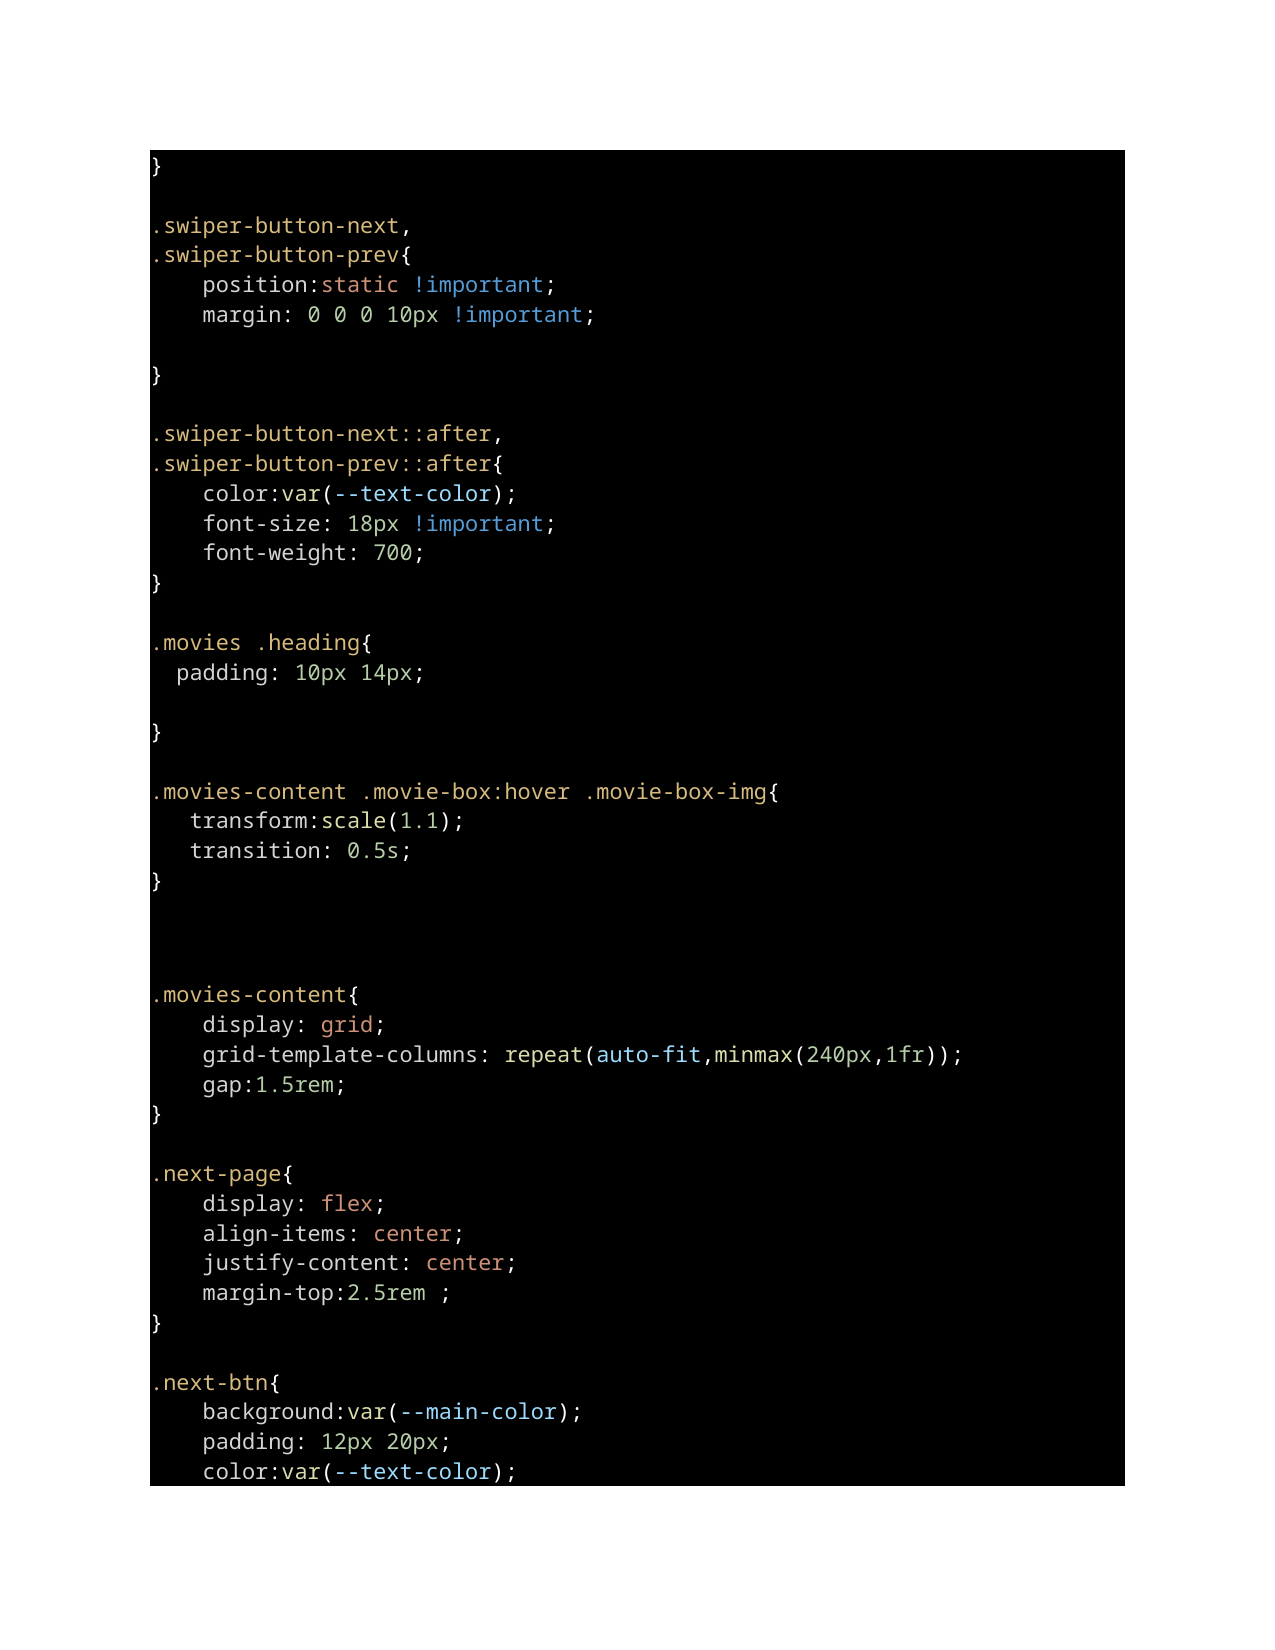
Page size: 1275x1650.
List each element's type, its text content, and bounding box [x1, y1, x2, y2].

text margin-top:2.5rem ; [150, 1277, 1125, 1307]
text .swiper-button-next, [150, 209, 1125, 239]
text .swiper-button-prev::after{ [150, 448, 1125, 478]
text justify-content: center; [150, 1247, 1125, 1277]
text font-size: 18px !important; [150, 507, 1125, 537]
text } [150, 150, 1125, 180]
text } [150, 716, 1125, 746]
text color:var(--text-color); [150, 1456, 1125, 1486]
text position:static !important; [150, 269, 1125, 299]
text } [150, 865, 1125, 895]
text padding: 12px 20px; [150, 1426, 1125, 1456]
text margin: 0 0 0 10px !important; [150, 299, 1125, 329]
text font-weight: 700; [150, 537, 1125, 567]
text } [150, 1307, 1125, 1337]
text display: flex; [150, 1188, 1125, 1218]
text .swiper-button-next::after, [150, 418, 1125, 448]
text } [150, 567, 1125, 597]
text } [150, 358, 1125, 388]
text transition: 0.5s; [150, 835, 1125, 865]
text transform:scale(1.1); [150, 805, 1125, 835]
text .movies .heading{ [150, 627, 1125, 656]
text } [150, 1098, 1125, 1128]
text .movies-content{ [150, 979, 1125, 1009]
text display: grid; [150, 1009, 1125, 1039]
text padding: 10px 14px; [150, 656, 1125, 686]
text .swiper-button-prev{ [150, 239, 1125, 269]
text .movies-content .movie-box:hover .movie-box-img{ [150, 776, 1125, 805]
text align-items: center; [150, 1218, 1125, 1247]
text background:var(--main-color); [150, 1396, 1125, 1426]
text color:var(--text-color); [150, 478, 1125, 507]
text .next-btn{ [150, 1367, 1125, 1396]
text grid-template-columns: repeat(auto-fit,minmax(240px,1fr)); [150, 1039, 1125, 1069]
text gap:1.5rem; [150, 1069, 1125, 1098]
text .next-page{ [150, 1158, 1125, 1188]
